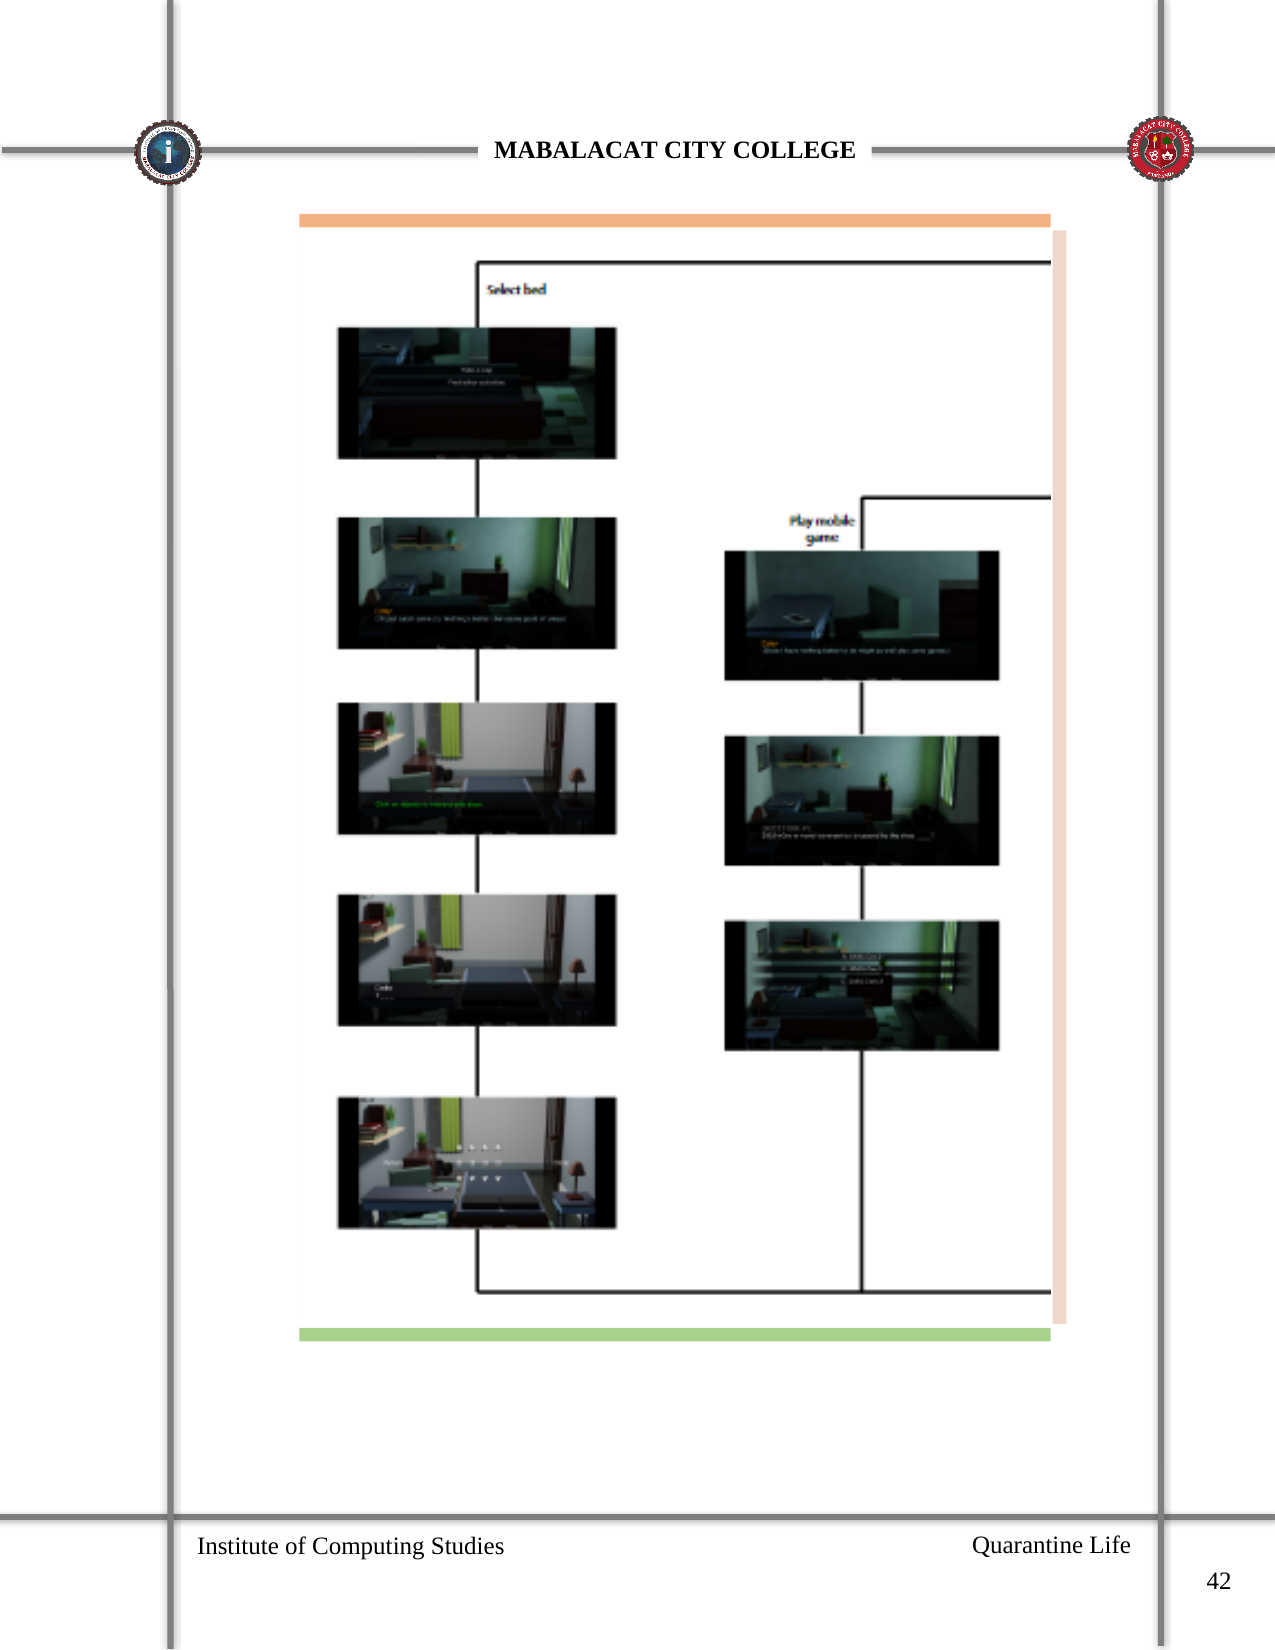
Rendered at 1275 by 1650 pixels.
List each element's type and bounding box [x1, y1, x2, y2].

picture [299, 230, 1051, 1324]
picture [1125, 113, 1196, 184]
picture [132, 117, 203, 188]
